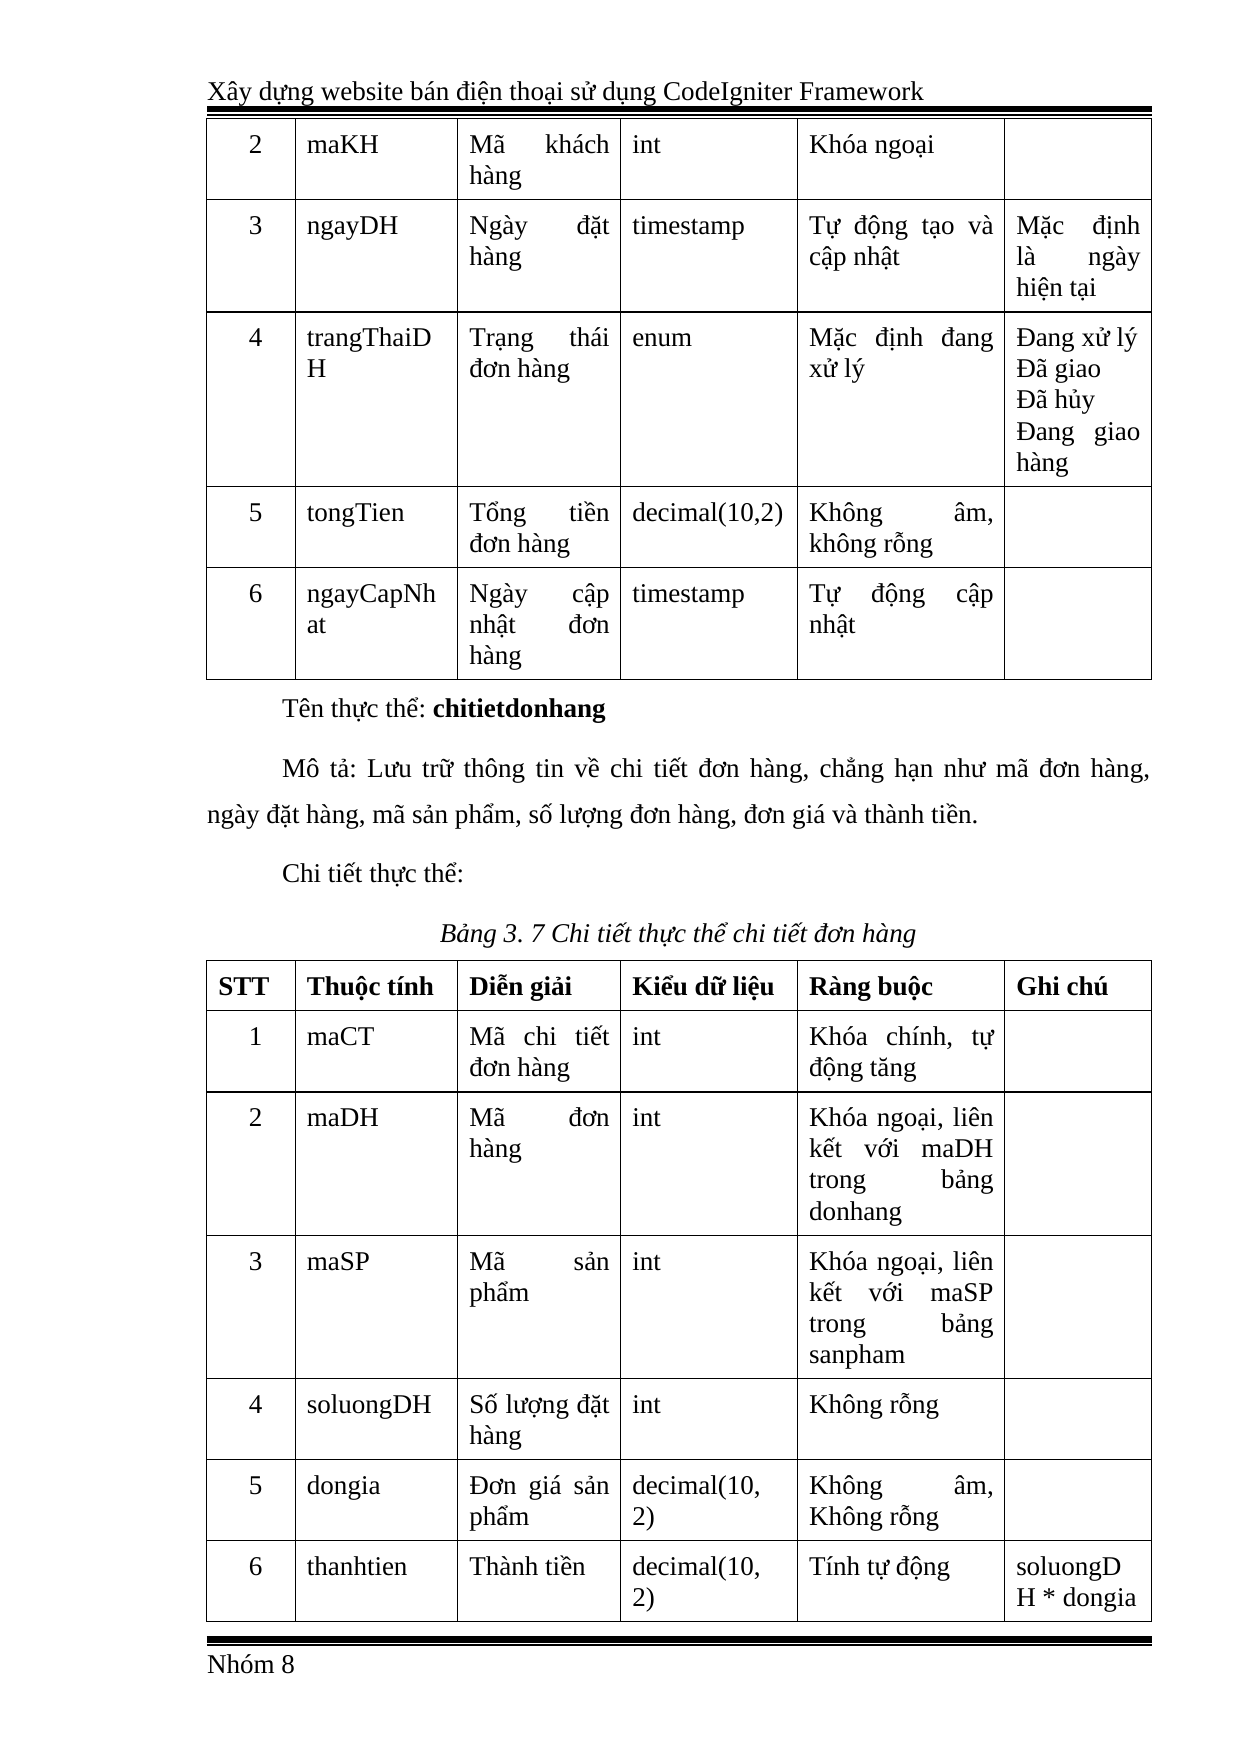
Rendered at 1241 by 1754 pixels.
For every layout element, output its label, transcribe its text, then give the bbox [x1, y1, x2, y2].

table_cell [1005, 1236, 1151, 1378]
table_cell Mặc định đang xử lý [798, 313, 1004, 486]
table_cell Đang xử lý Đã giao Đã hủy Đang giao hàng [1005, 313, 1151, 486]
table_cell Đơn giá sản phẩm [458, 1460, 620, 1540]
table_cell [1005, 1460, 1151, 1540]
table_cell decimal(10,2) [621, 487, 797, 567]
table_cell [1005, 568, 1151, 679]
table_cell [1005, 119, 1151, 199]
table_cell [207, 200, 295, 311]
table_cell soluongDH [296, 1379, 457, 1459]
table_cell Tự động tạo và cập nhật [798, 200, 1004, 311]
table_cell decimal(10, 2) [621, 1460, 797, 1540]
table_cell Khóa ngoại, liên kết với maSP trong bảng sanpham [798, 1236, 1004, 1378]
table_cell [207, 313, 295, 486]
table_cell [207, 1379, 295, 1459]
table_cell Khóa chính, tự động tăng [798, 1011, 1004, 1091]
text Tên thực thể: chitietdonhang [207, 693, 1152, 724]
table_cell timestamp [621, 200, 797, 311]
table_cell Mã chi tiết đơn hàng [458, 1011, 620, 1091]
table_cell dongia [296, 1460, 457, 1540]
table_cell Khóa ngoại [798, 119, 1004, 199]
table_cell Tổng tiền đơn hàng [458, 487, 620, 567]
table_cell [207, 119, 295, 199]
table_cell Mã khách hàng [458, 119, 620, 199]
table_cell int [621, 1093, 797, 1235]
table_header Ràng buộc [798, 961, 1004, 1010]
table_cell [207, 1093, 295, 1235]
table_cell int [621, 1011, 797, 1091]
table_cell Mã đơn hàng [458, 1093, 620, 1235]
table_cell Khóa ngoại, liên kết với maDH trong bảng donhang [798, 1093, 1004, 1235]
table_cell Tính tự động [798, 1541, 1004, 1621]
table_cell int [621, 1379, 797, 1459]
table_cell Thành tiền [458, 1541, 620, 1621]
table_header Thuộc tính [296, 961, 457, 1010]
table_cell [1005, 1379, 1151, 1459]
table_cell [1005, 1011, 1151, 1091]
table_cell soluongDH * dongia [1005, 1541, 1151, 1621]
table_cell Mặc định là ngày hiện tại [1005, 200, 1151, 311]
table_cell Không âm, không rỗng [798, 487, 1004, 567]
table_cell Ngày đặt hàng [458, 200, 620, 311]
table_cell [207, 568, 295, 679]
text Chi tiết thực thể: [207, 858, 1152, 889]
table_cell ngayCapNhat [296, 568, 457, 679]
table_cell int [621, 1236, 797, 1378]
table_cell tongTien [296, 487, 457, 567]
table_cell maCT [296, 1011, 457, 1091]
table_cell enum [621, 313, 797, 486]
table_cell trangThaiDH [296, 313, 457, 486]
table_cell Mã sản phẩm [458, 1236, 620, 1378]
text Mô tả: Lưu trữ thông tin về chi tiết đơn hàng, chẳng hạn như mã đơn hàng, ngày đặt hàng, mã sản phẩm, số lượng đơn hàng, đơn giá và thành tiền. [207, 752, 1152, 829]
table_cell Không rỗng [798, 1379, 1004, 1459]
table_cell Trạng thái đơn hàng [458, 313, 620, 486]
table_header Kiểu dữ liệu [621, 961, 797, 1010]
table_cell [207, 1236, 295, 1378]
table_cell thanhtien [296, 1541, 457, 1621]
table_cell maDH [296, 1093, 457, 1235]
table_cell Ngày cập nhật đơn hàng [458, 568, 620, 679]
table_header Diễn giải [458, 961, 620, 1010]
table_cell decimal(10, 2) [621, 1541, 797, 1621]
table_header STT [207, 961, 295, 1010]
table_cell Số lượng đặt hàng [458, 1379, 620, 1459]
table_cell timestamp [621, 568, 797, 679]
table_header Ghi chú [1005, 961, 1151, 1010]
table_cell int [621, 119, 797, 199]
table_cell [1005, 1093, 1151, 1235]
table_cell [1005, 487, 1151, 567]
table_cell maKH [296, 119, 457, 199]
table_cell ngayDH [296, 200, 457, 311]
table_cell Tự động cập nhật [798, 568, 1004, 679]
table_cell Không âm, Không rỗng [798, 1460, 1004, 1540]
table_cell [207, 487, 295, 567]
table_cell [207, 1011, 295, 1091]
table_cell [207, 1460, 295, 1540]
table_cell maSP [296, 1236, 457, 1378]
table_cell [207, 1541, 295, 1621]
